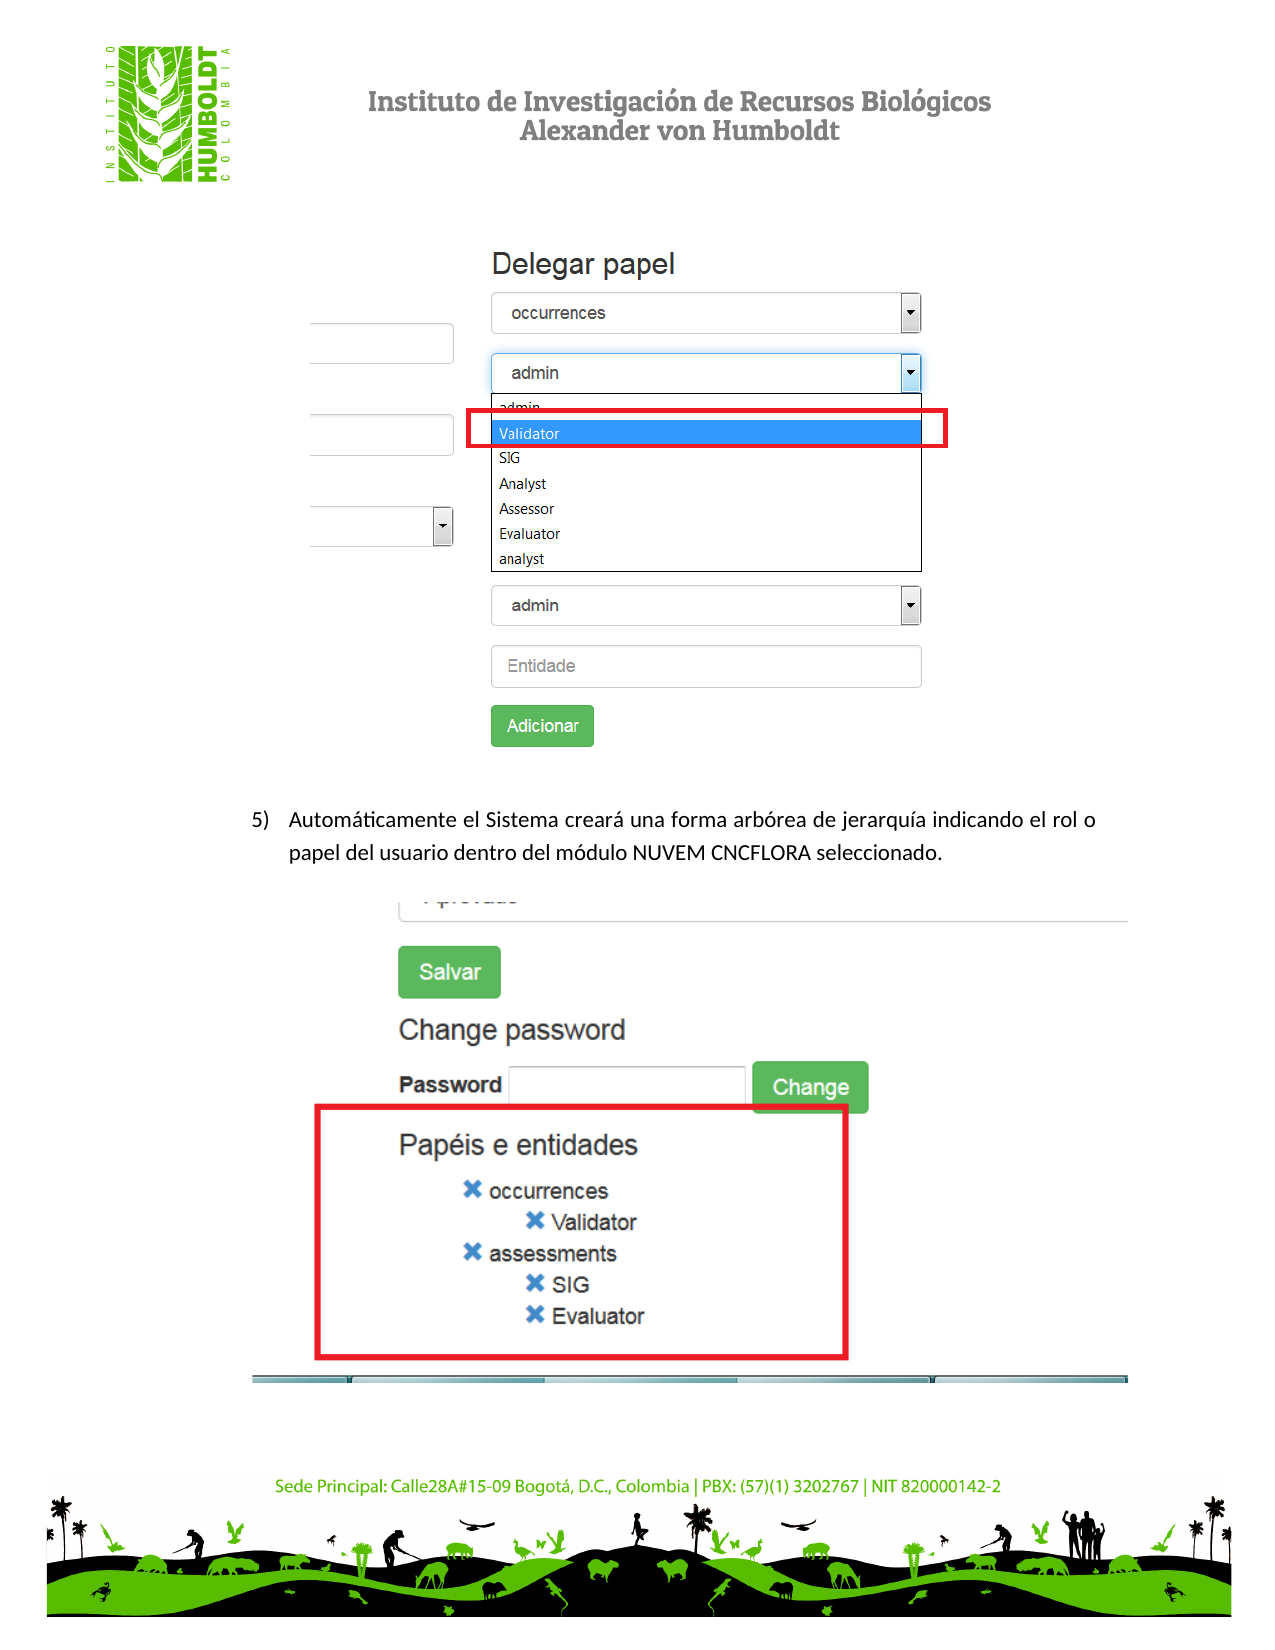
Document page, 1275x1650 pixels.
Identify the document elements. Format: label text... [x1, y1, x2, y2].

list Automáticamente el Sistema creará una forma arbórea de jerarquía indicando el rol o papel del usuario dentro del módulo NUVEM CNCFLORA seleccionado. [251, 806, 1098, 866]
picture [252, 902, 1129, 1383]
picture [60, 46, 1125, 197]
picture [46, 1468, 1232, 1617]
picture [310, 201, 1040, 770]
